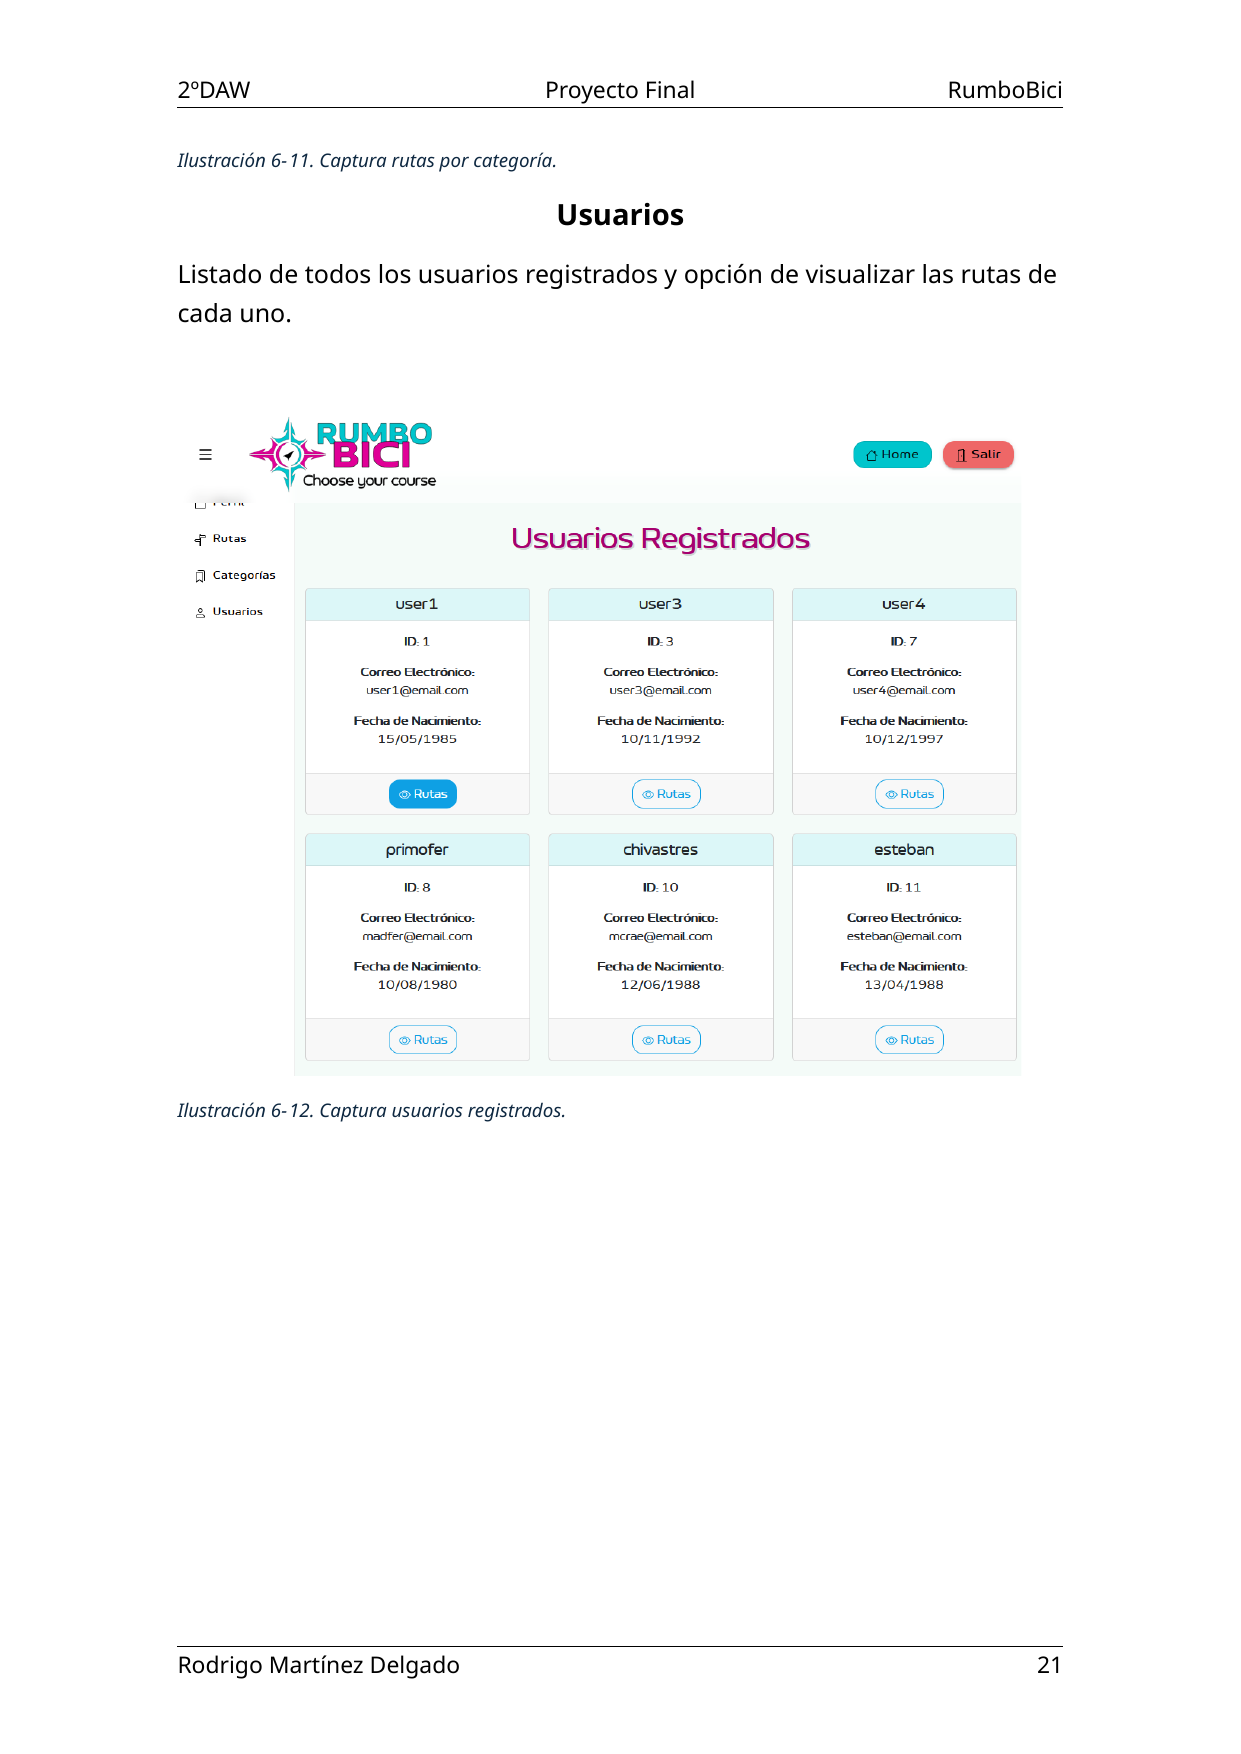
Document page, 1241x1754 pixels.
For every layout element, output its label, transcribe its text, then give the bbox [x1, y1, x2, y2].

text Listado de todos los usuarios registrados y opción de visualizar las rutas de cada uno. [177, 256, 1063, 329]
picture [177, 407, 1022, 1076]
text Usuarios [177, 194, 1063, 234]
